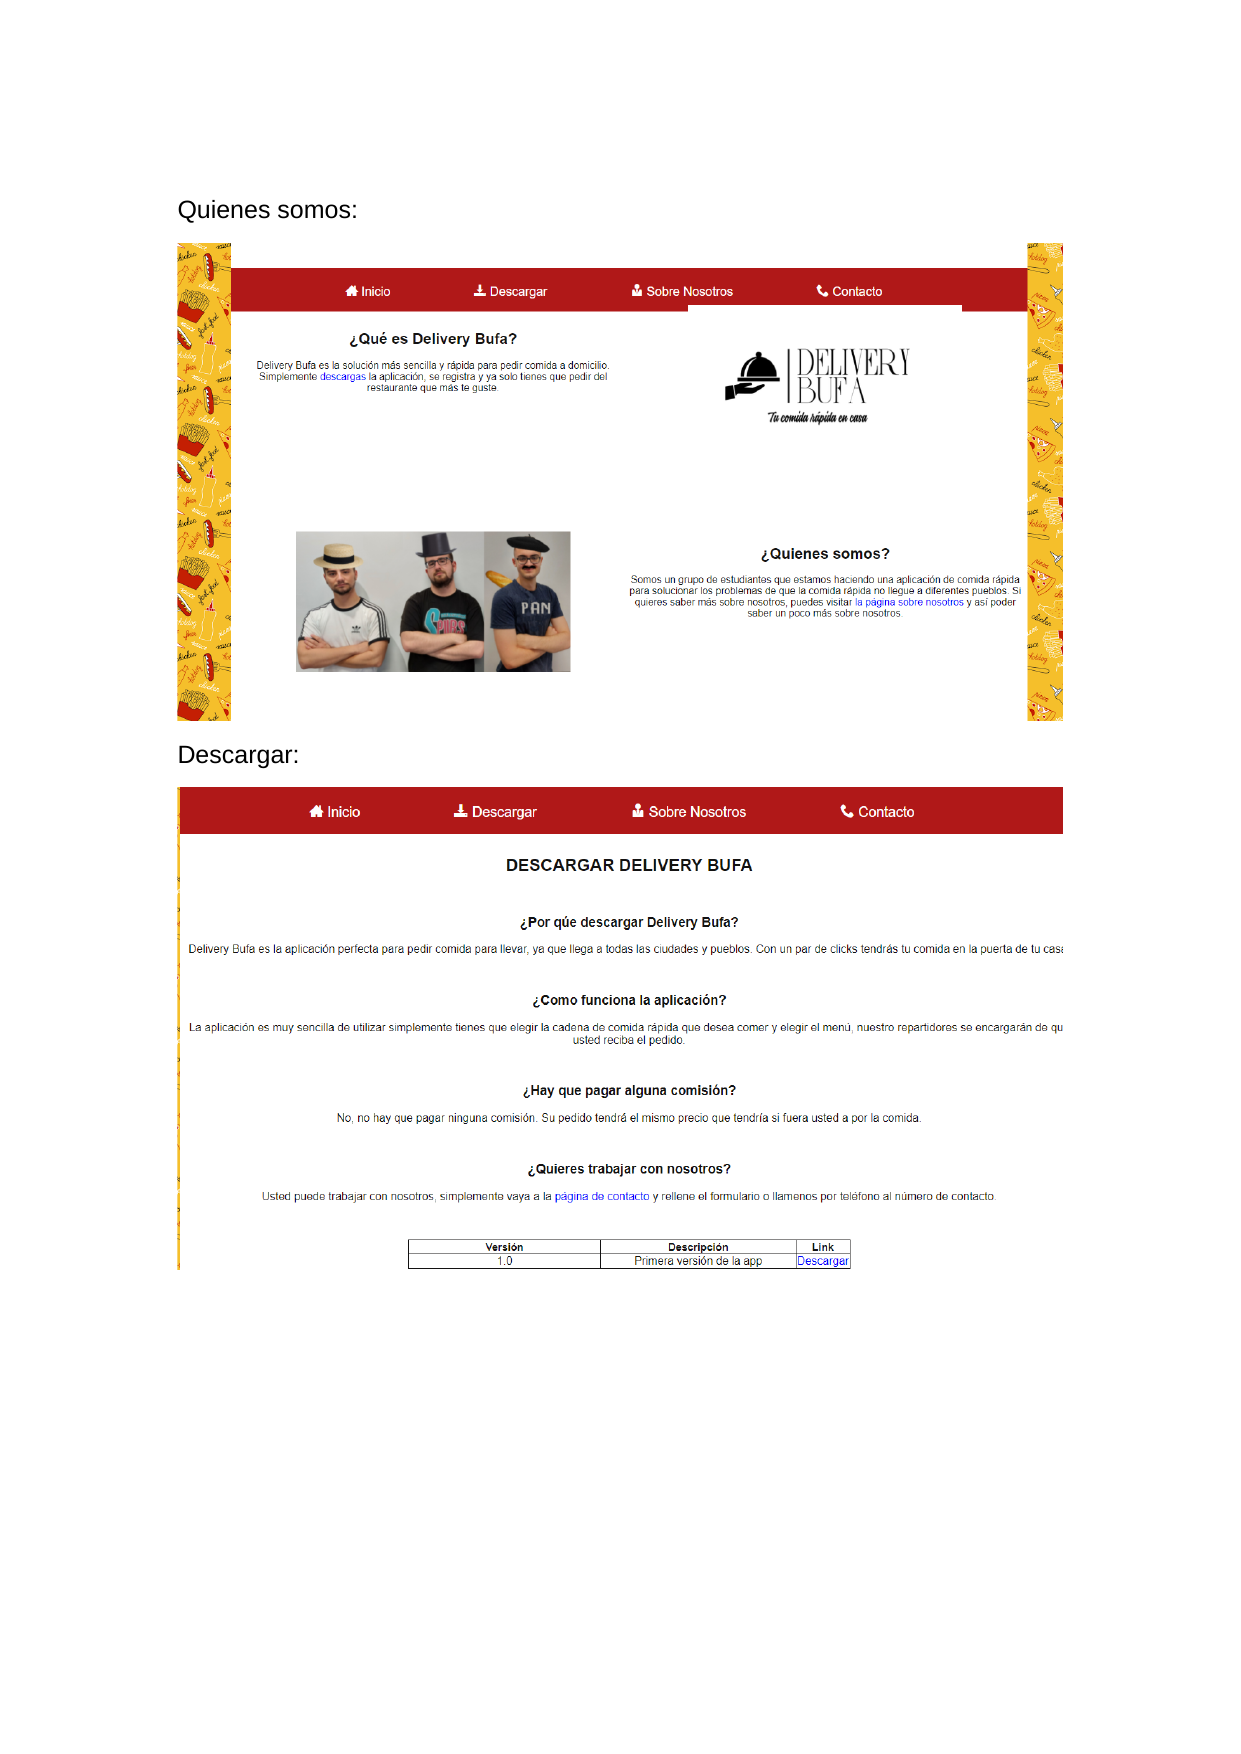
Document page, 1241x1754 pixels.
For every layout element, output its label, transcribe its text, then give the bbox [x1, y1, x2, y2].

text Descargar: [177, 739, 1063, 768]
picture [177, 243, 1063, 721]
text Quienes somos: [177, 195, 1063, 224]
picture [177, 787, 1063, 1270]
